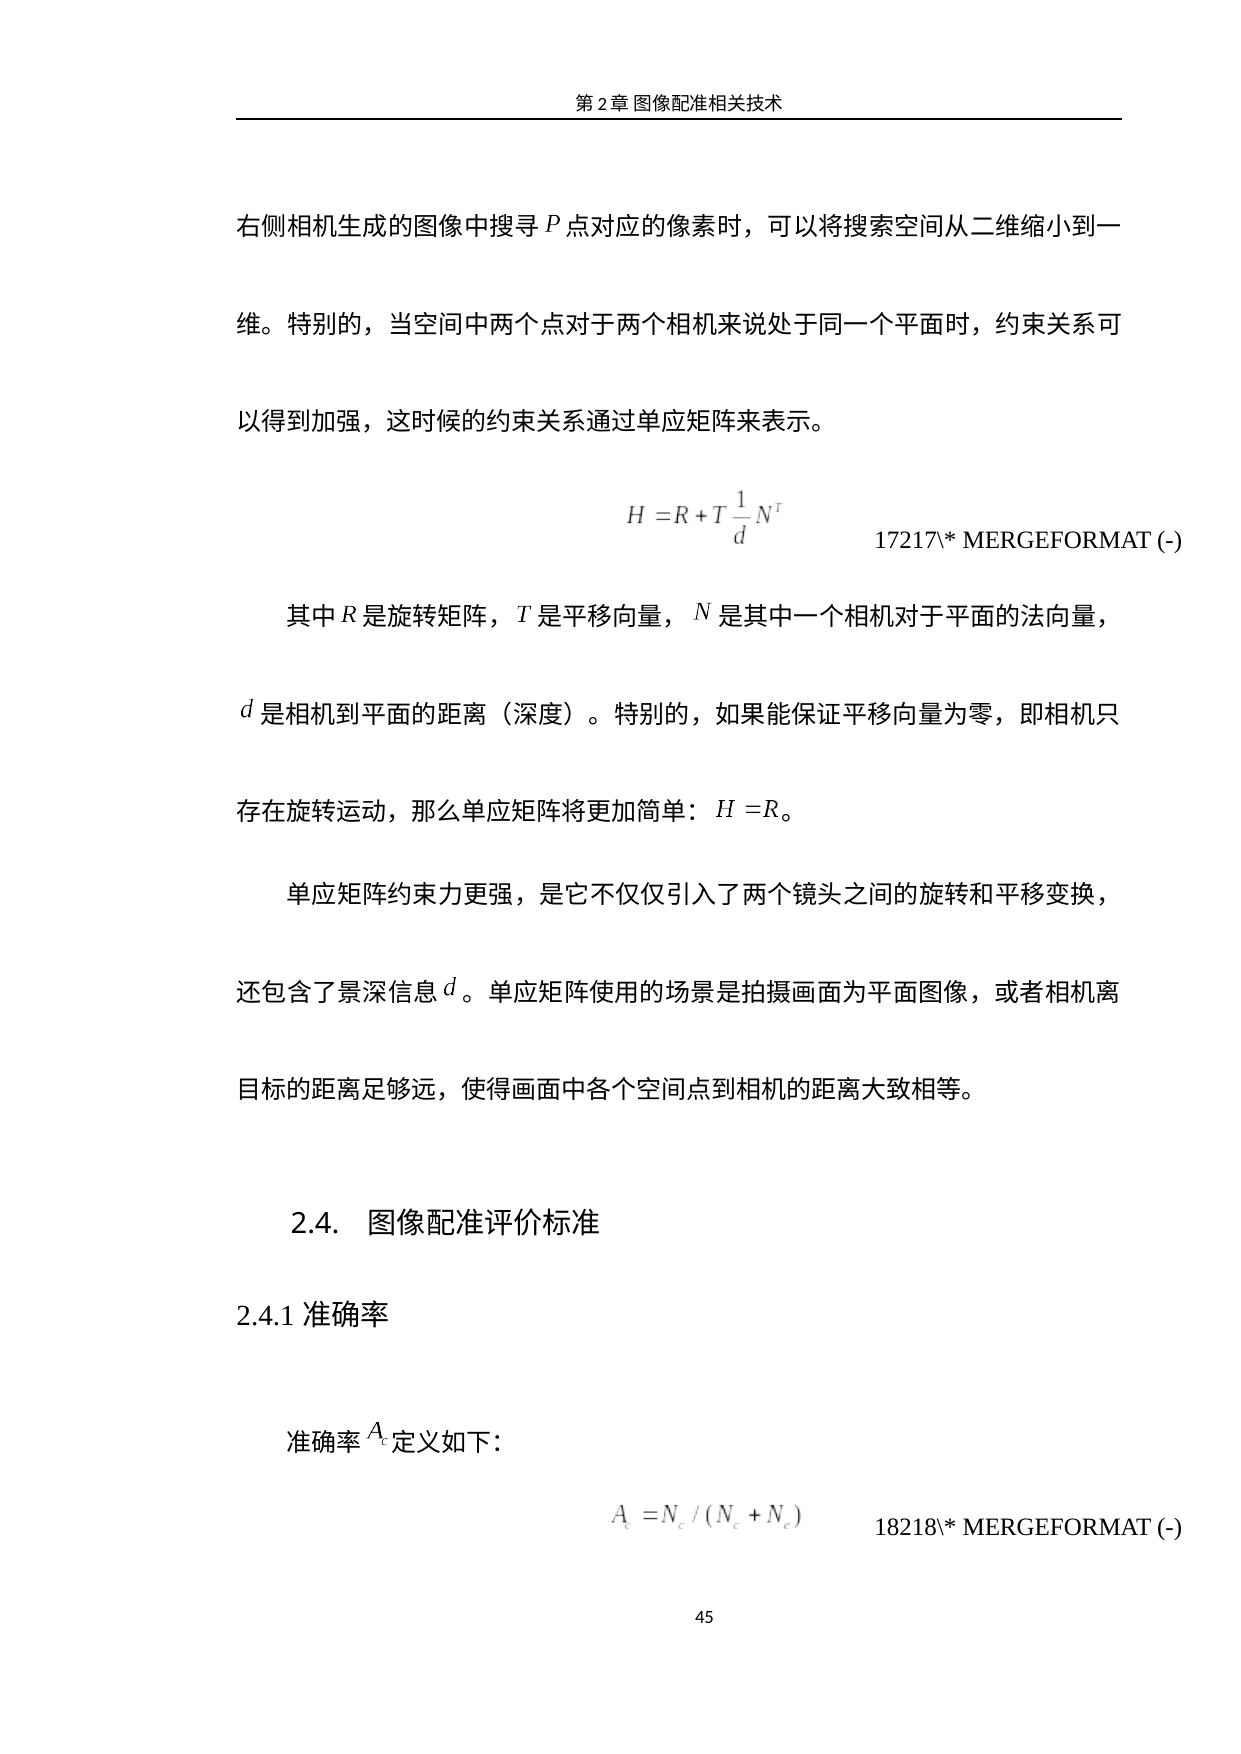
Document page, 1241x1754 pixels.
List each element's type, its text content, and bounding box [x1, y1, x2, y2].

text 准确率定义如下： [236, 1403, 1122, 1468]
text 单应矩阵约束力更强，是它不仅仅引入了两个镜头之间的旋转和平移变换，还包含了景深信息。单应矩阵使用的场景是拍摄画面为平面图像，或者相机离目标的距离足够远，使得画面中各个空间点到相机的距离大致相等。 [236, 860, 1122, 1120]
text 其中是旋转矩阵，是平移向量，是其中一个相机对于平面的法向量，是相机到平面的距离（深度）。特别的，如果能保证平移向量为零，即相机只存在旋转运动，那么单应矩阵将更加简单：。 [236, 582, 1122, 842]
subtitle 2.4.1 准确率 [236, 1281, 1122, 1346]
subtitle 图像配准评价标准 [290, 1188, 1122, 1253]
